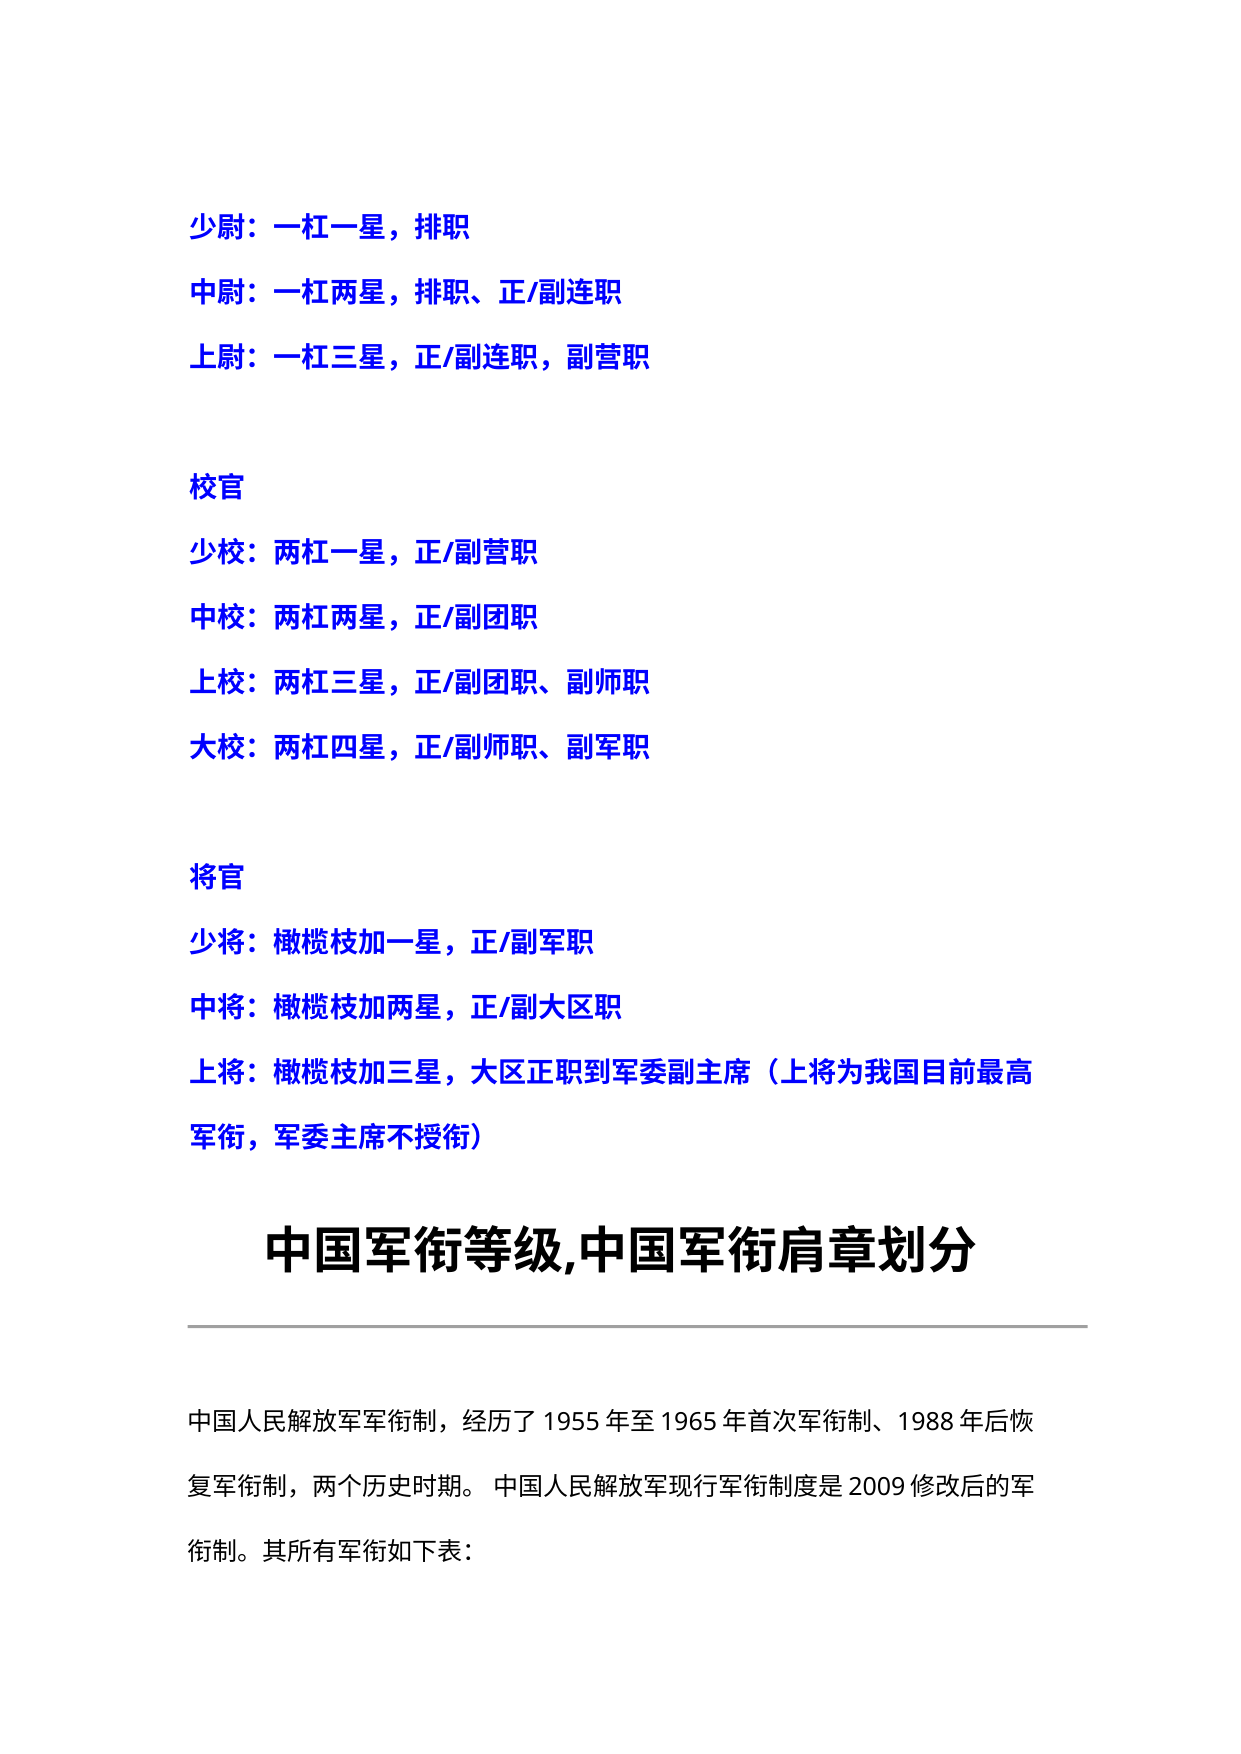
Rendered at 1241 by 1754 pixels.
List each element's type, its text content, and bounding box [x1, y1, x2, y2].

subtitle 中国军衔等级,中国军衔肩章划分 [187, 1198, 1053, 1296]
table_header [188, 162, 1062, 1169]
text 中国人民解放军军衔制，经历了1955年至1965年首次军衔制、1988年后恢复军衔制，两个历史时期。 中国人民解放军现行军衔制度是2009修改后的军衔制。其所有军衔如下表： [187, 1387, 1053, 1582]
